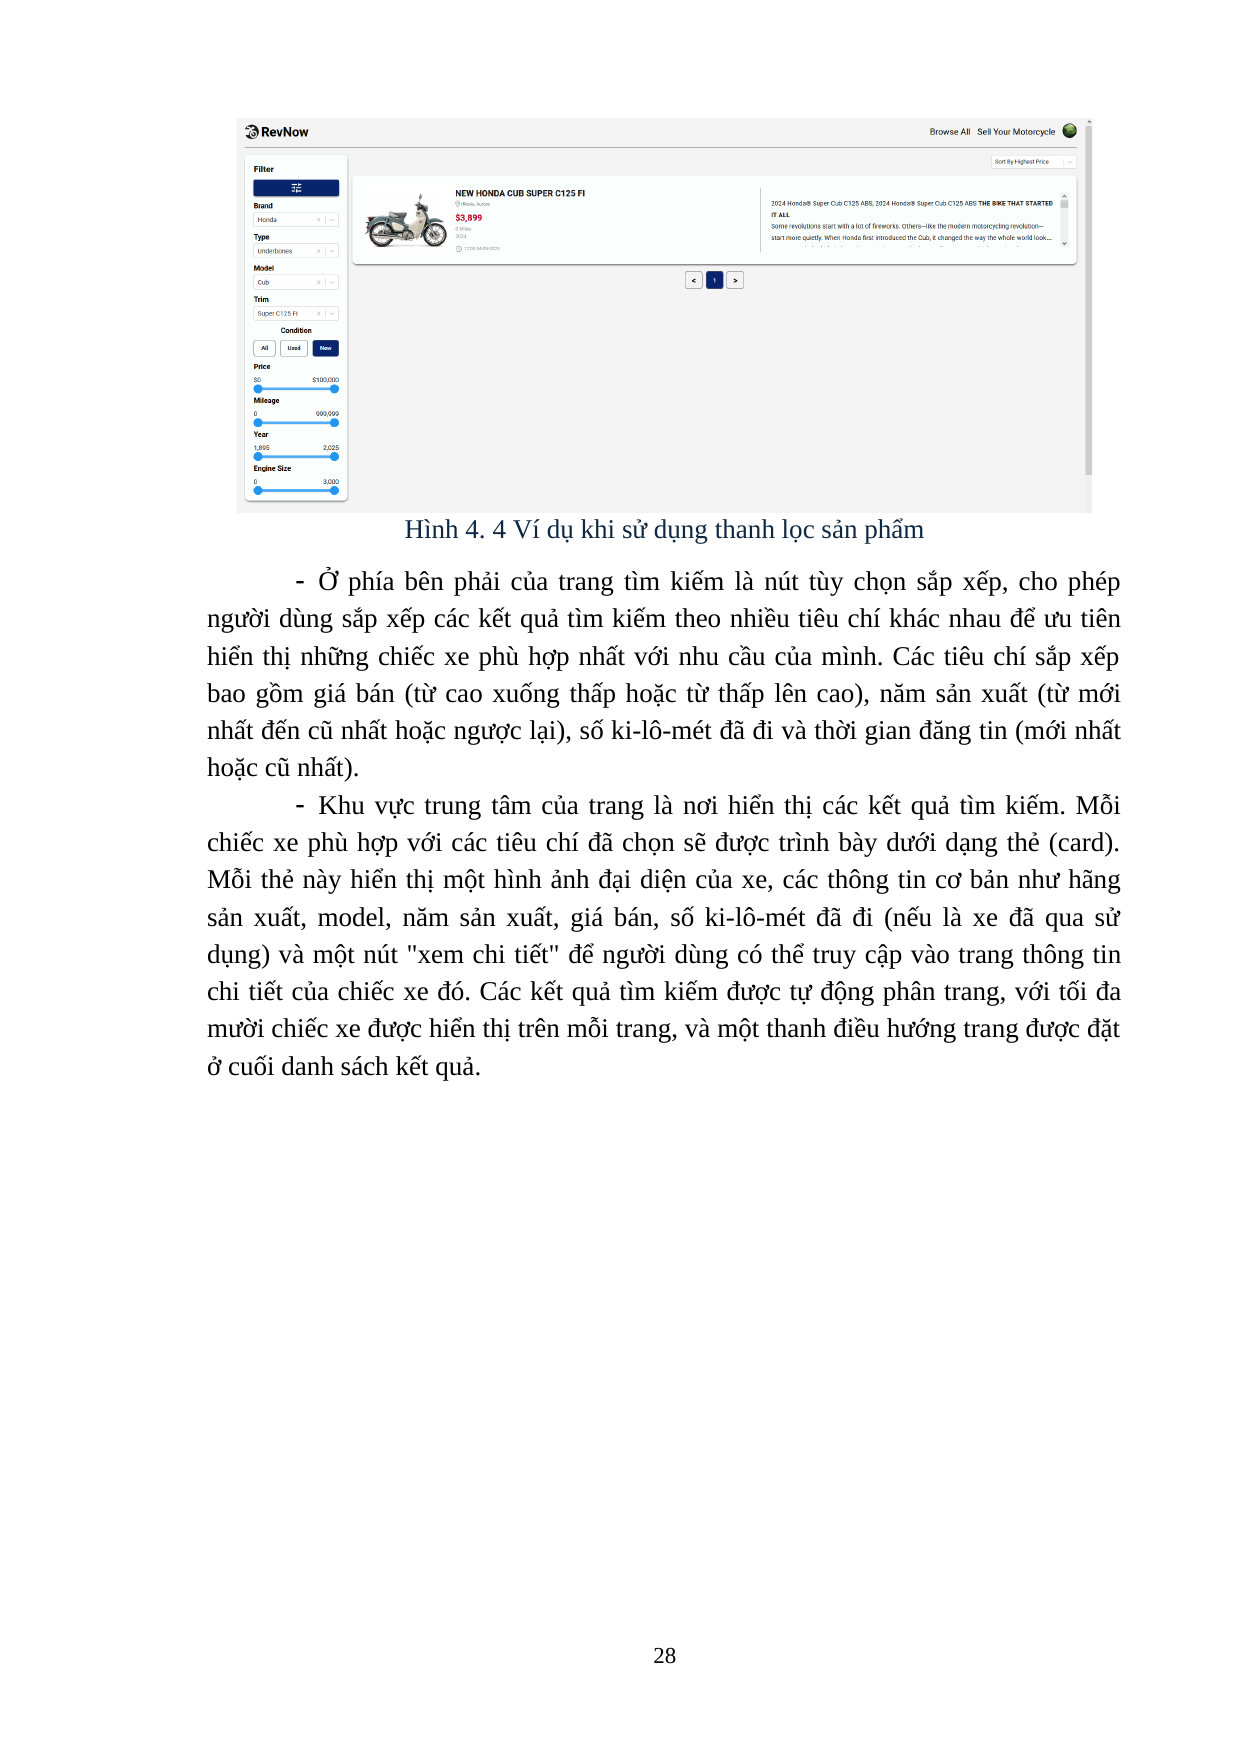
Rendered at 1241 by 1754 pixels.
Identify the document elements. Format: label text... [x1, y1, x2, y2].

list Khu vực trung tâm của trang là nơi hiển thị các kết quả tìm kiếm. Mỗi chiếc xe phù hợp với các tiêu chí đã chọn sẽ được trình bày dưới dạng thẻ (card). Mỗi thẻ này hiển thị một hình ảnh đại diện của xe, các thông tin cơ bản như hãng sản xuất, model, năm sản xuất, giá bán, số ki-lô-mét đã đi (nếu là xe đã qua sử dụng) và một nút "xem chi tiết" để người dùng có thể truy cập vào trang thông tin chi tiết của chiếc xe đó. Các kết quả tìm kiếm được tự động phân trang, với tối đa mười chiếc xe được hiển thị trên mỗi trang, và một thanh điều hướng trang được đặt ở cuối danh sách kết quả. [207, 789, 1122, 1081]
picture [236, 118, 1093, 513]
text Hình 4. 4 Ví dụ khi sử dụng thanh lọc sản phẩm [207, 513, 1122, 544]
list Ở phía bên phải của trang tìm kiếm là nút tùy chọn sắp xếp, cho phép người dùng sắp xếp các kết quả tìm kiếm theo nhiều tiêu chí khác nhau để ưu tiên hiển thị những chiếc xe phù hợp nhất với nhu cầu của mình. Các tiêu chí sắp xếp bao gồm giá bán (từ cao xuống thấp hoặc từ thấp lên cao), năm sản xuất (từ mới nhất đến cũ nhất hoặc ngược lại), số ki-lô-mét đã đi và thời gian đăng tin (mới nhất hoặc cũ nhất). [207, 565, 1122, 783]
